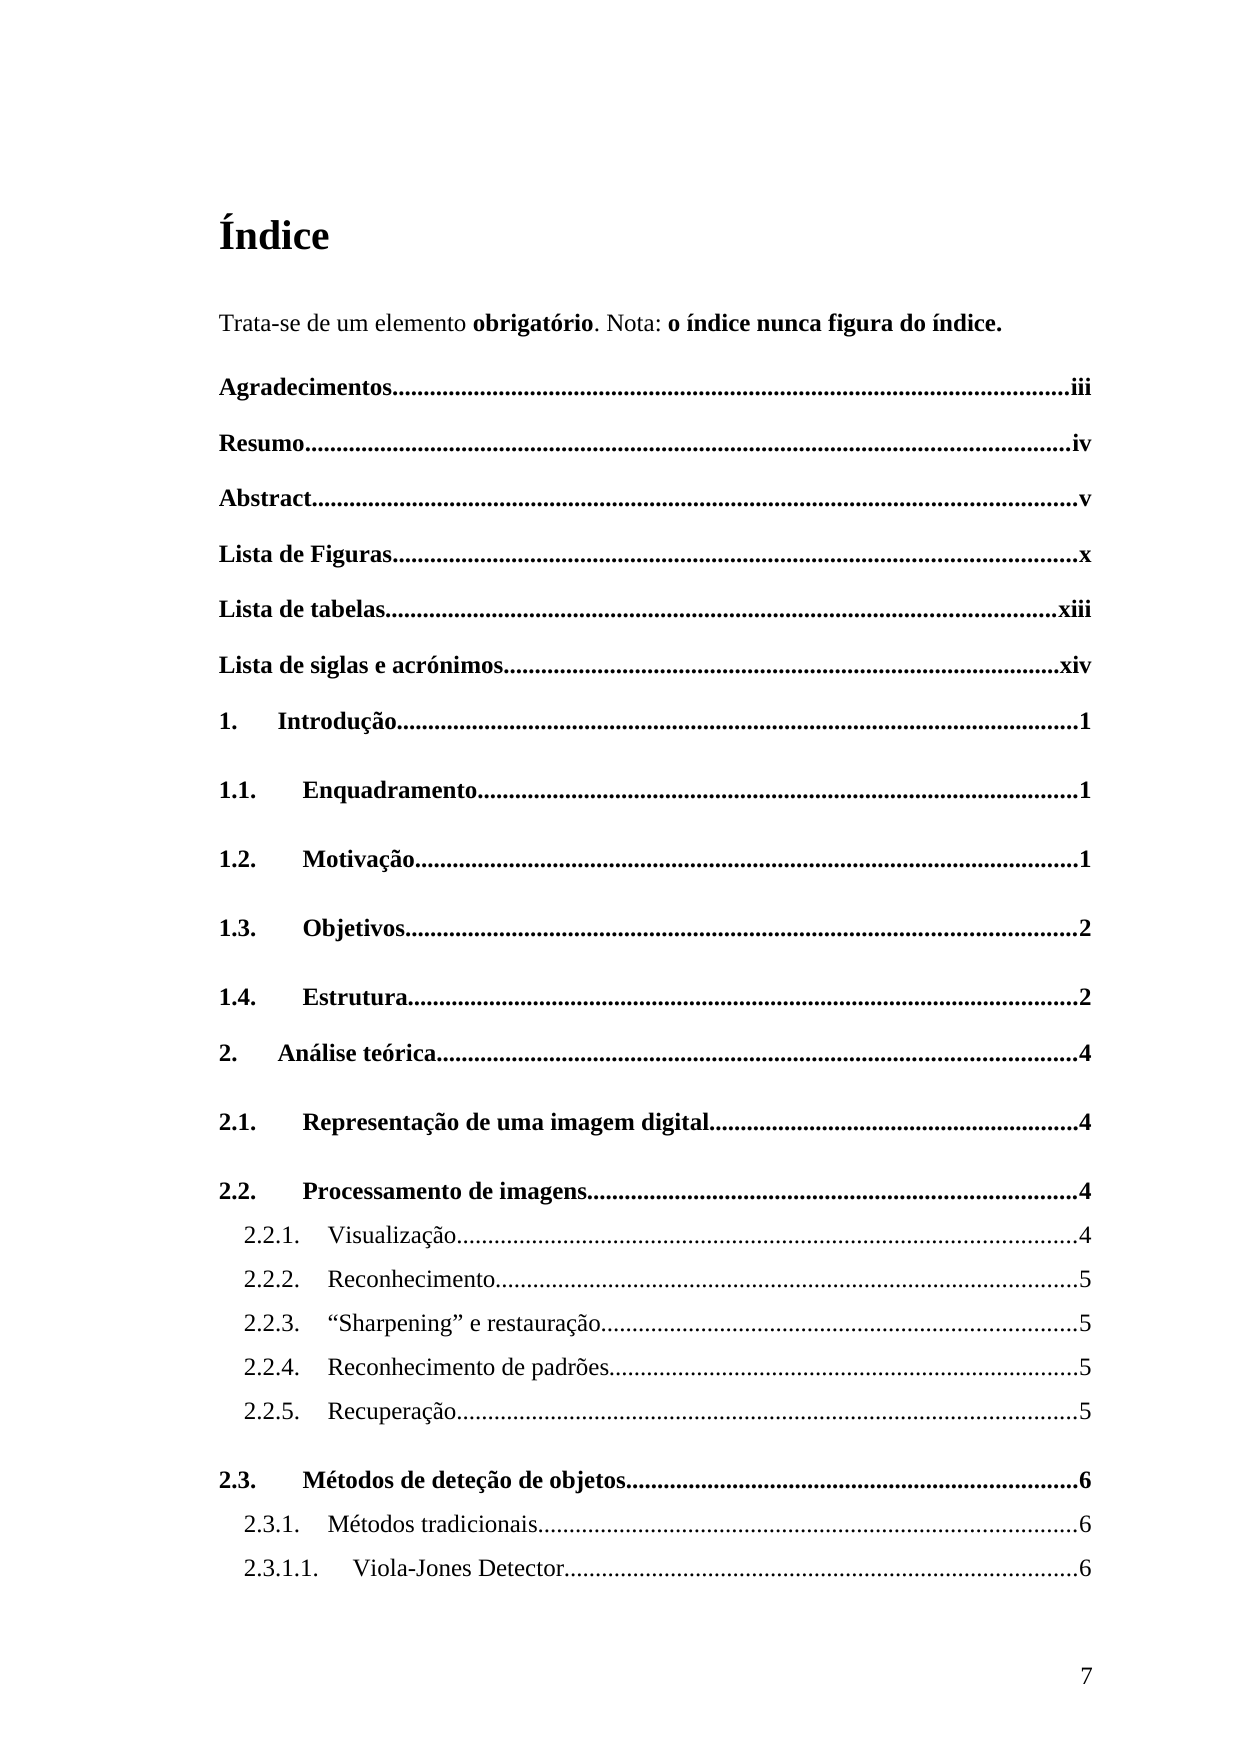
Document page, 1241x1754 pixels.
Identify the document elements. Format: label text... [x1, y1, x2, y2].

text Lista de siglas e acrónimos xiv [177, 650, 1092, 679]
text 1.1. Enquadramento 1 [177, 775, 1092, 803]
text 1.3. Objetivos 2 [177, 913, 1092, 941]
text 2.2.3. “Sharpening” e restauração 5 [202, 1308, 1092, 1337]
text Resumo iv [177, 428, 1092, 456]
text 1. Introdução 1 [177, 706, 1092, 734]
text 2.2.2. Reconhecimento 5 [202, 1264, 1092, 1293]
text Lista de tabelas xiii [177, 594, 1092, 623]
text 2. Análise teórica 4 [177, 1038, 1092, 1067]
text Agradecimentos iii [177, 372, 1092, 401]
text 2.3.1.1. Viola-Jones Detector 6 [202, 1553, 1092, 1581]
text 2.2.4. Reconhecimento de padrões 5 [202, 1352, 1092, 1381]
text Abstract v [177, 483, 1092, 512]
text Lista de Figuras x [177, 539, 1092, 568]
text 2.3.1. Métodos tradicionais 6 [202, 1509, 1092, 1537]
text 2.1. Representação de uma imagem digital 4 [177, 1107, 1092, 1136]
text Trata-se de um elemento obrigatório. Nota: o índice nunca figura do índice. [177, 308, 1092, 337]
text 2.3. Métodos de deteção de objetos 6 [177, 1465, 1092, 1493]
text 1.2. Motivação 1 [177, 844, 1092, 872]
text 2.2.1. Visualização 4 [202, 1220, 1092, 1249]
text 2.2. Processamento de imagens 4 [177, 1176, 1092, 1205]
text 1.4. Estrutura 2 [177, 982, 1092, 1010]
text Índice [177, 210, 1092, 258]
text 2.2.5. Recuperação 5 [202, 1396, 1092, 1424]
